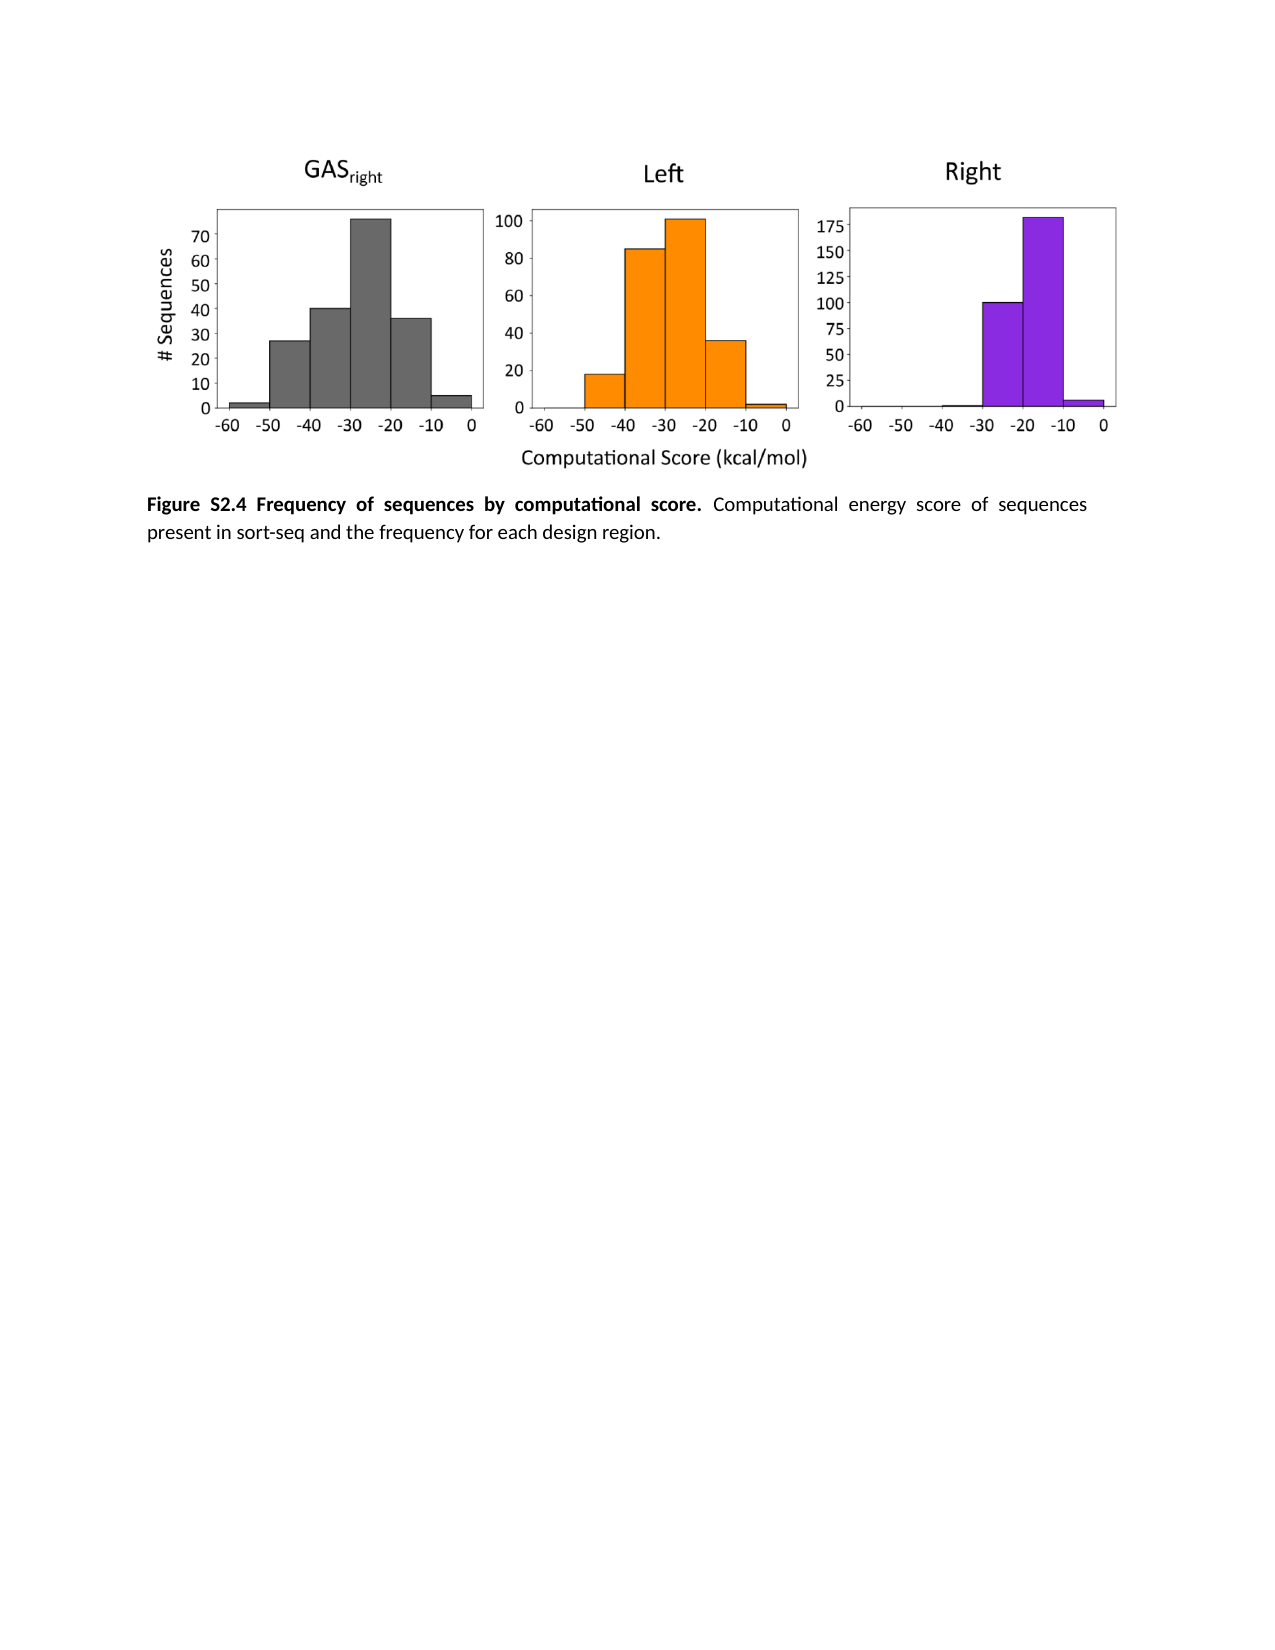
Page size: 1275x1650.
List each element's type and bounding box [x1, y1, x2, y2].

picture [150, 150, 1125, 483]
